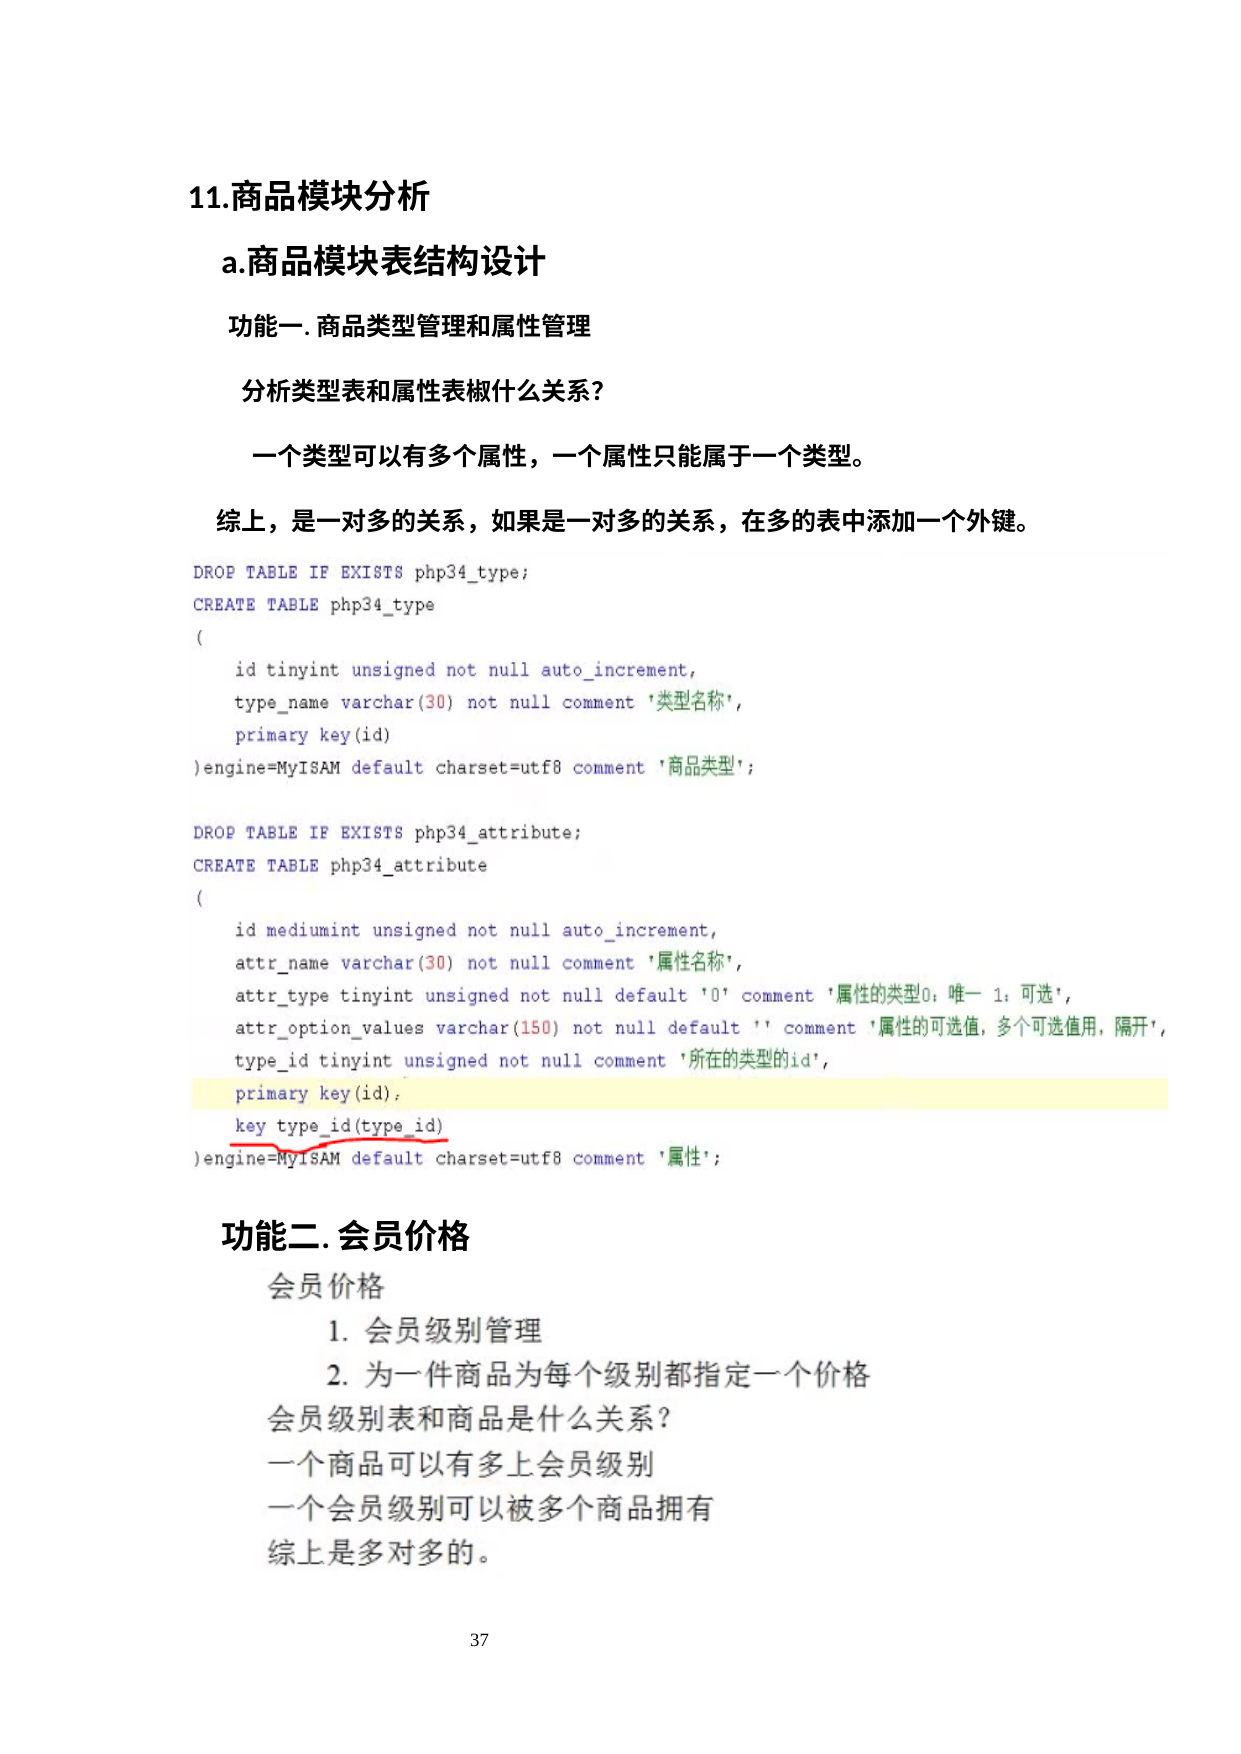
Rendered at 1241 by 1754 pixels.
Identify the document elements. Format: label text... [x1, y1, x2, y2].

list 分析类型表和属性表椒什么关系？ [187, 357, 1053, 422]
list 一个类型可以有多个属性，一个属性只能属于一个类型。 [187, 422, 1053, 487]
picture [251, 1267, 894, 1580]
list a.商品模块表结构设计 [187, 227, 1053, 292]
picture [188, 552, 1169, 1170]
list 11.商品模块分析 [187, 162, 1053, 227]
list 功能一. 商品类型管理和属性管理 [187, 292, 1053, 357]
list 功能二. 会员价格 [187, 1202, 1053, 1267]
list 综上，是一对多的关系，如果是一对多的关系，在多的表中添加一个外键。 [187, 487, 1053, 552]
